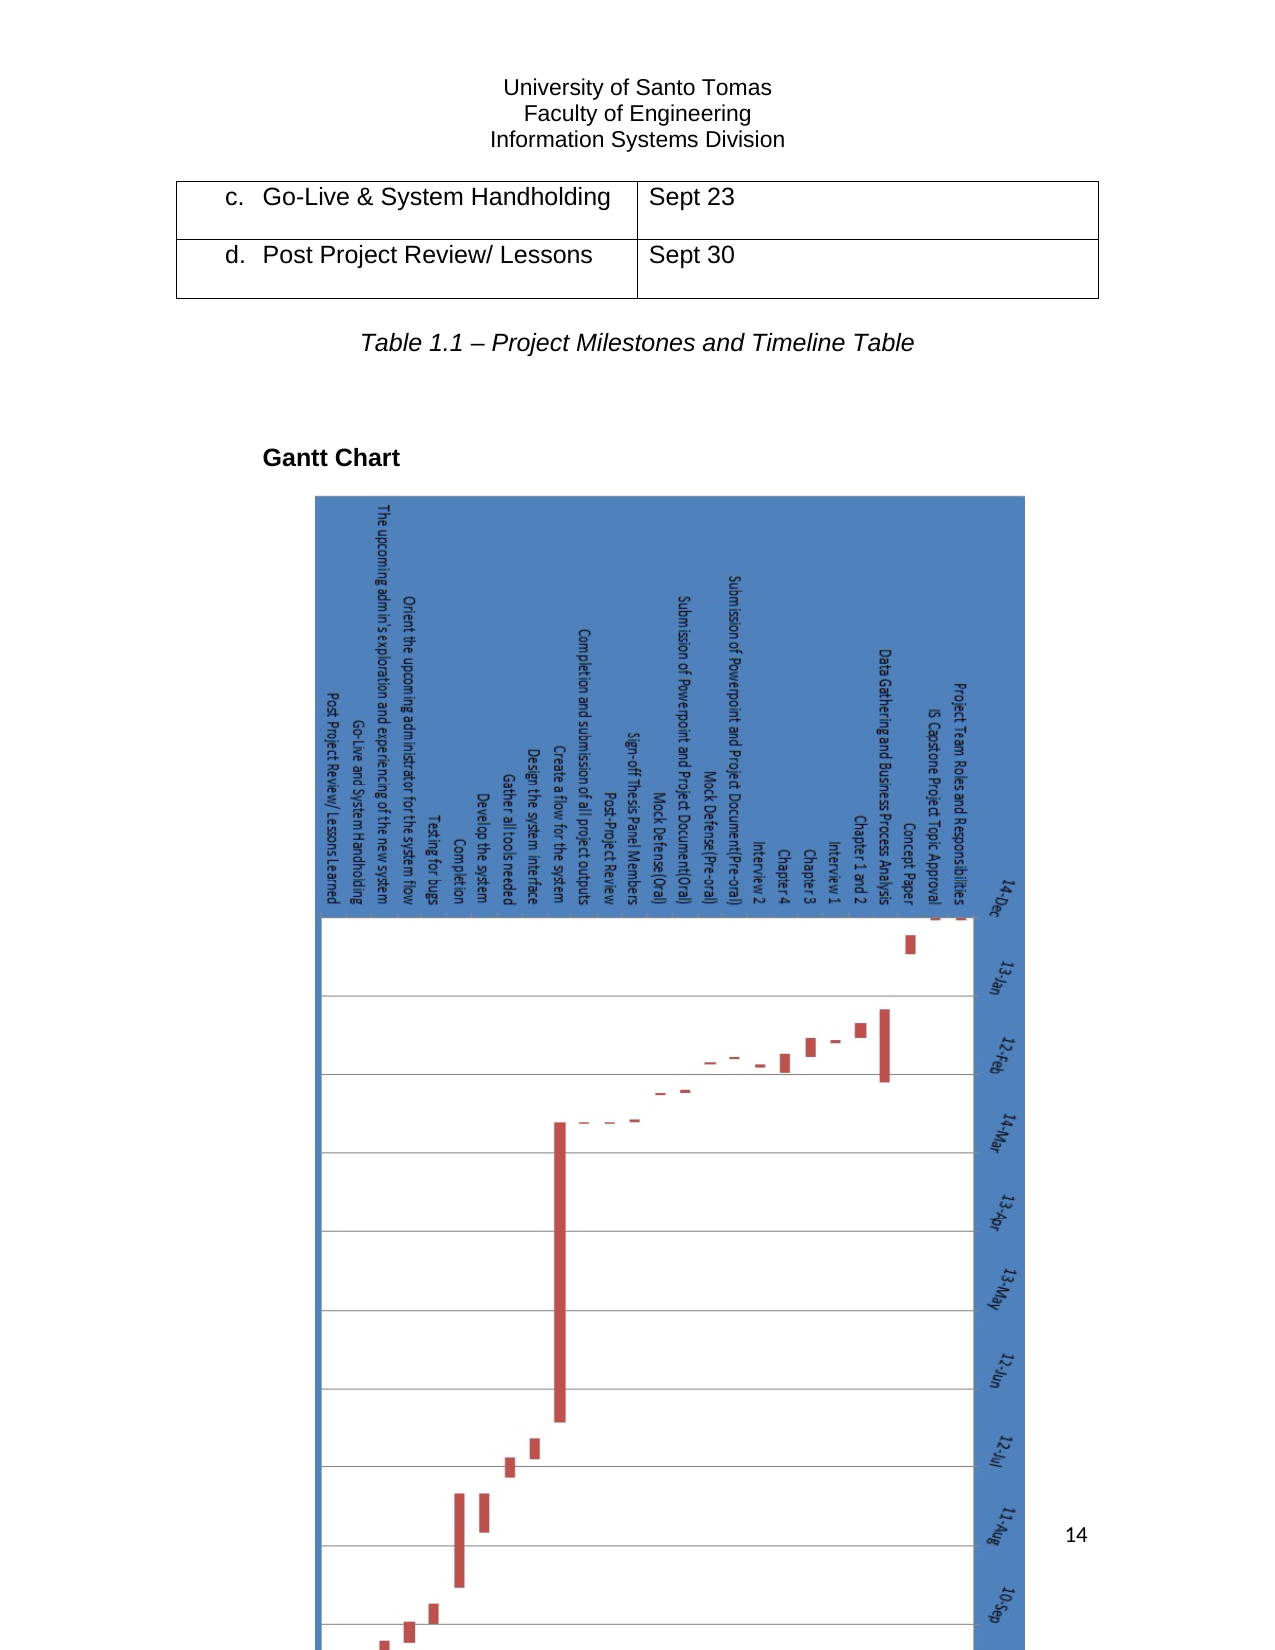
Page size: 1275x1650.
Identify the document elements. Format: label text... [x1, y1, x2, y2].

text Table 1.1 – Project Milestones and Timeline Table [187, 328, 1087, 357]
table_cell Go-Live & System Handholding [177, 182, 637, 239]
text Gantt Chart [187, 443, 1087, 472]
table_cell Sept 23 [638, 182, 1098, 239]
table_cell Post Project Review/ Lessons [177, 240, 637, 298]
table_cell Sept 30 [638, 240, 1098, 298]
picture [315, 497, 1025, 1650]
